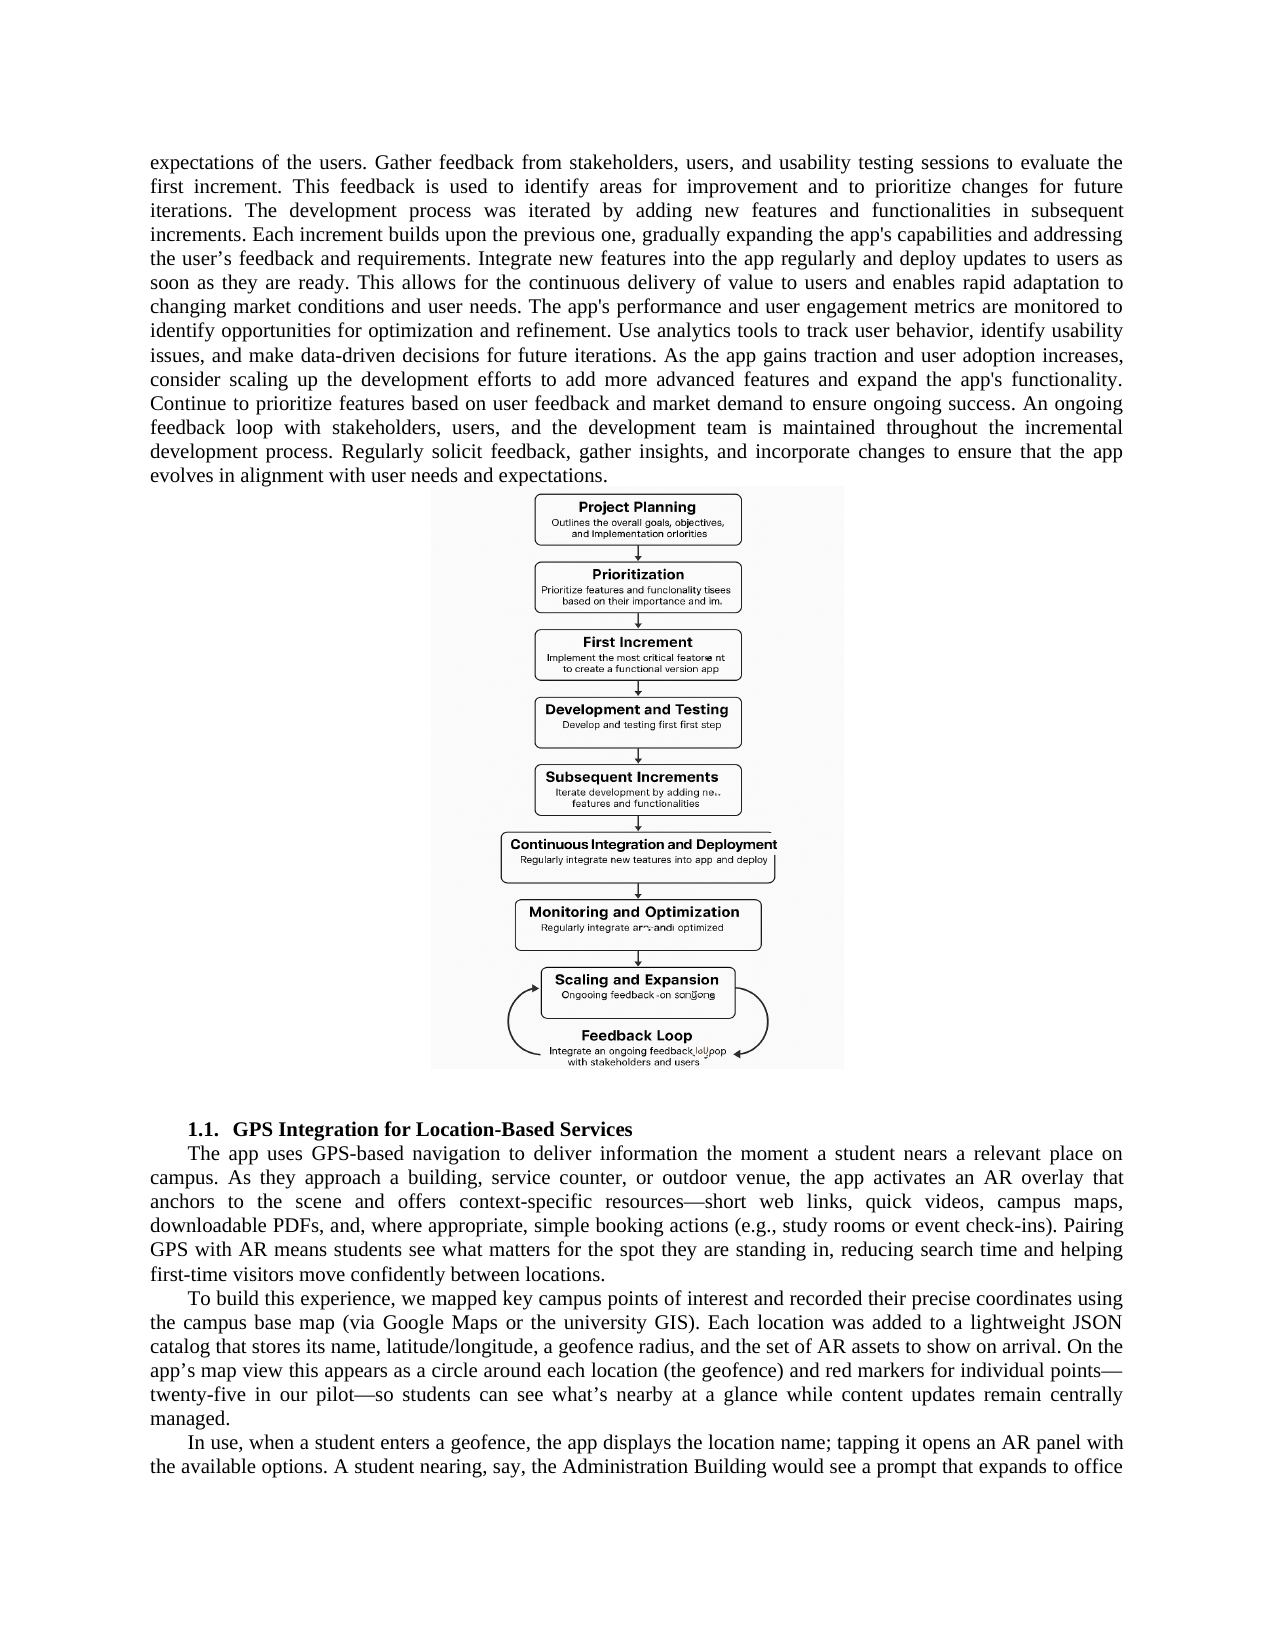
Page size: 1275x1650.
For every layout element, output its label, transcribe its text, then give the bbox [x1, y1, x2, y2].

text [150, 150, 1125, 487]
text To build this experience, we mapped key campus points of interest and recorded their precise coordinates using the campus base map (via Google Maps or the university GIS). Each location was added to a lightweight JSON catalog that stores its name, latitude/longitude, a geofence radius, and the set of AR assets to show on arrival. On the app’s map view this appears as a circle around each location (the geofence) and red markers for individual points—twenty-five in our pilot—so students can see what’s nearby at a glance while content updates remain centrally managed. [150, 1286, 1125, 1430]
text The app uses GPS-based navigation to deliver information the moment a student nears a relevant place on campus. As they approach a building, service counter, or outdoor venue, the app activates an AR overlay that anchors to the scene and offers context-specific resources—short web links, quick videos, campus maps, downloadable PDFs, and, where appropriate, simple booking actions (e.g., study rooms or event check-ins). Pairing GPS with AR means students see what matters for the spot they are standing in, reducing search time and helping first-time visitors move confidently between locations. [150, 1141, 1125, 1286]
picture [431, 486, 844, 1069]
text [150, 1430, 1125, 1478]
list GPS Integration for Location-Based Services [187, 1117, 1125, 1141]
